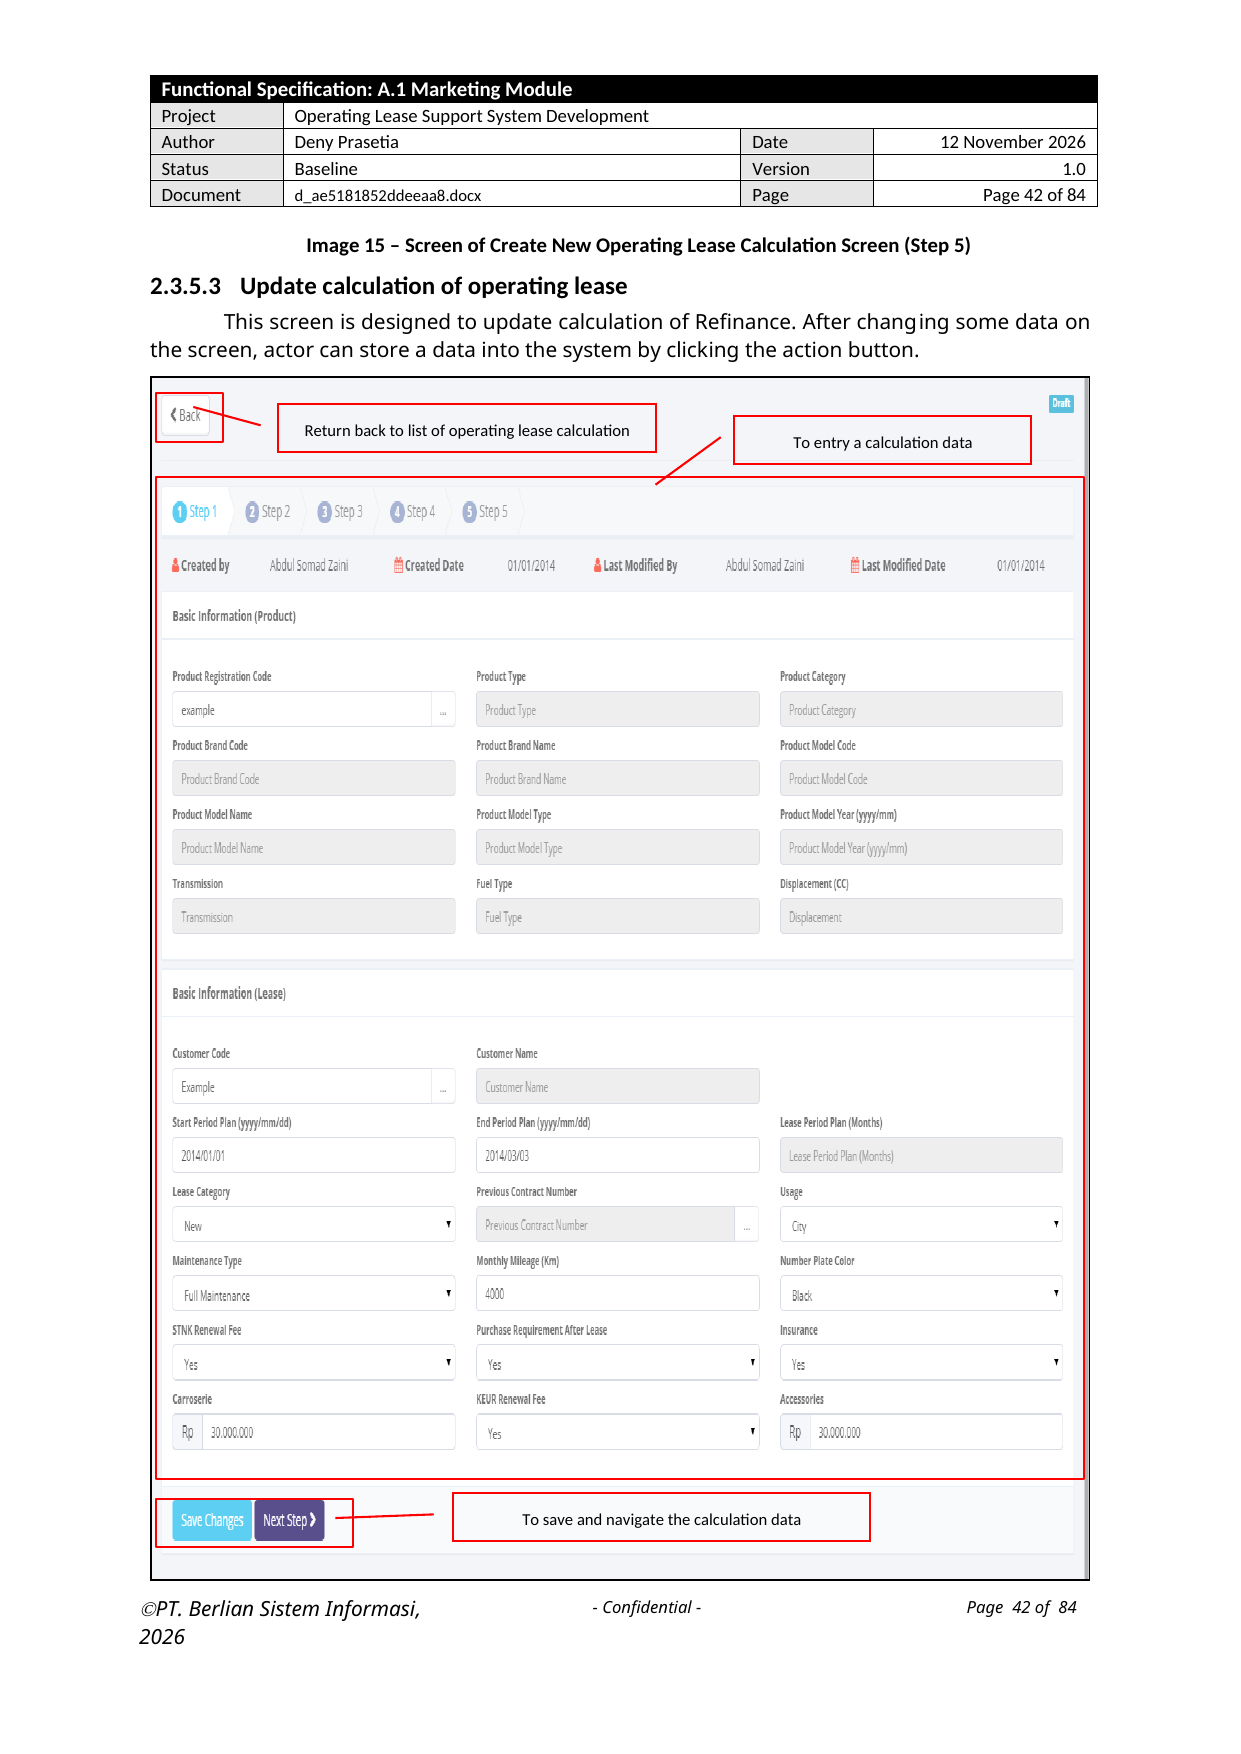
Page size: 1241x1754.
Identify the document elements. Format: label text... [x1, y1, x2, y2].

subtitle Update calculation of operating lease [150, 270, 1090, 301]
picture [152, 378, 1089, 1579]
text This screen is designed to update calculation of Refinance. After changing some data on the screen, actor can store a data into the system by clicking the action button. [150, 307, 1090, 364]
text Image 15 – Screen of Create New Operating Lease Calculation Screen (Step 5) [187, 232, 1090, 257]
